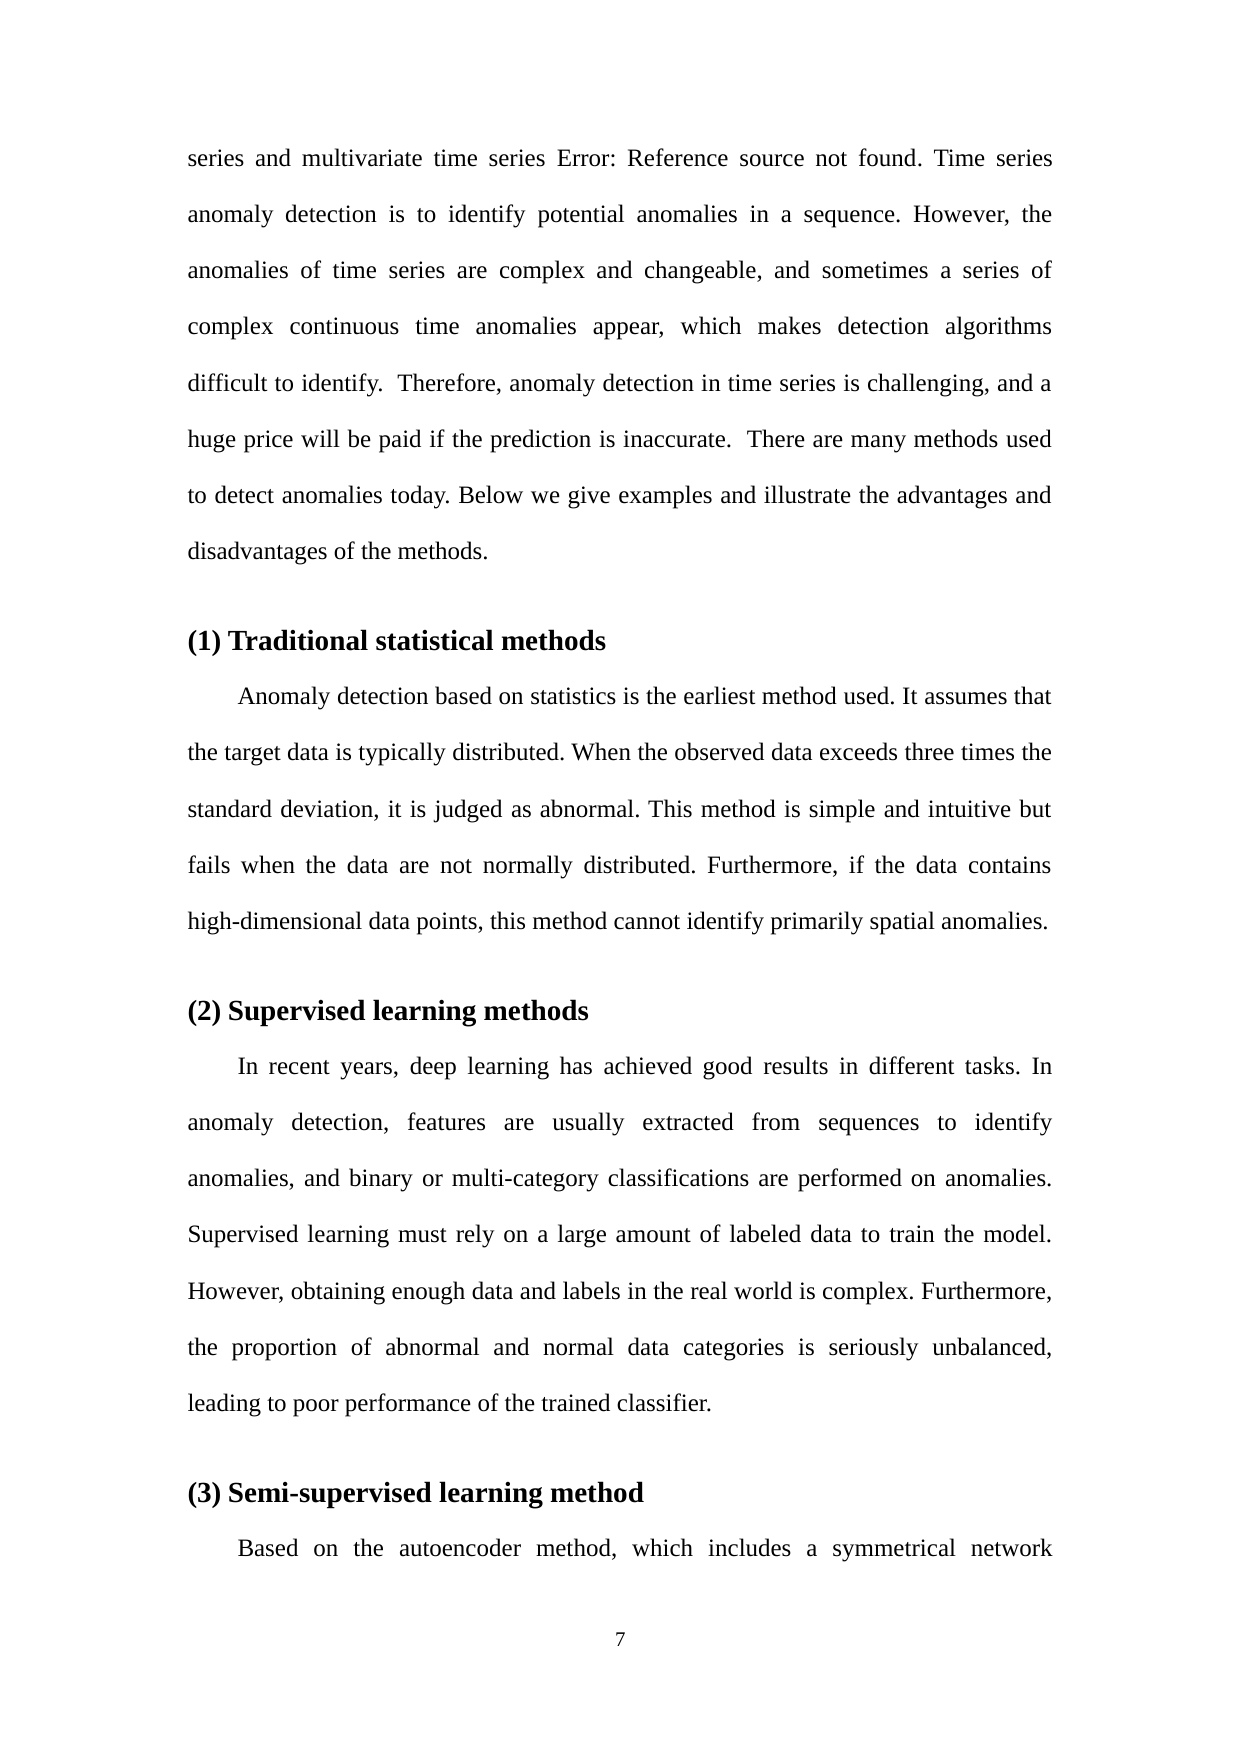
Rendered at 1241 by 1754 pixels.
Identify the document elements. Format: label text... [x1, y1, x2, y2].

text In recent years, deep learning has achieved good results in different tasks. In anomaly detection, features are usually extracted from sequences to identify anomalies, and binary or multi-category classifications are performed on anomalies. Supervised learning must rely on a large amount of labeled data to train the model. However, obtaining enough data and labels in the real world is complex. Furthermore, the proportion of abnormal and normal data categories is seriously unbalanced, leading to poor performance of the trained classifier. [187, 1046, 1053, 1421]
text (1) Traditional statistical methods [187, 621, 1053, 659]
text Anomaly detection based on statistics is the earliest method used. It assumes that the target data is typically distributed. When the observed data exceeds three times the standard deviation, it is judged as abnormal. This method is simple and intuitive but fails when the data are not normally distributed. Furthermore, if the data contains high-dimensional data points, this method cannot identify primarily spatial anomalies. [187, 677, 1053, 939]
text (3) Semi-supervised learning method [187, 1473, 1053, 1511]
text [187, 1529, 1053, 1566]
text (2) Supervised learning methods [187, 991, 1053, 1029]
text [187, 138, 1053, 569]
